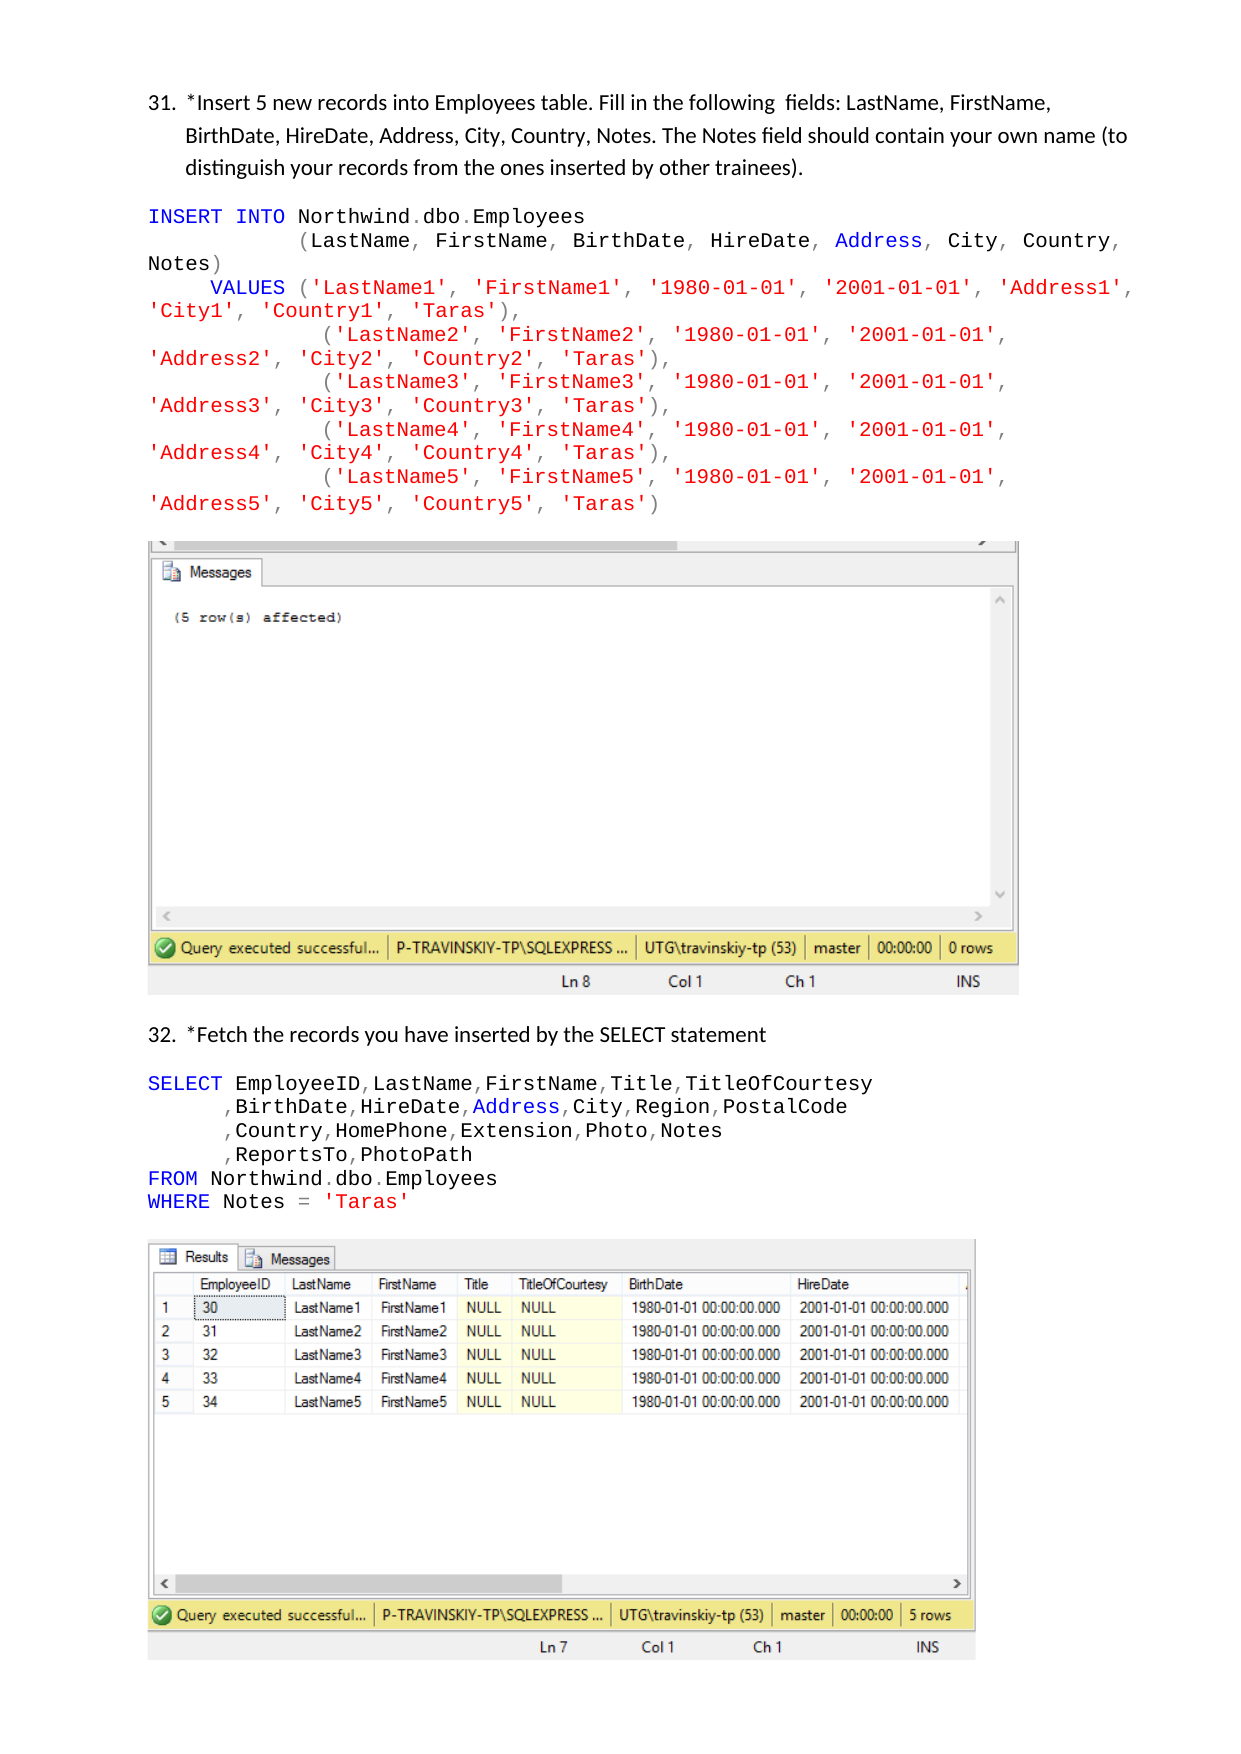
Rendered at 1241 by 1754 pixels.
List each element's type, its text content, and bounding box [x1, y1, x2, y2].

text (LastName, FirstName, BirthDate, HireDate, Address, City, Country, Notes) [148, 229, 1152, 277]
text WHERE Notes = 'Taras' [148, 1191, 1152, 1215]
picture [147, 1239, 976, 1660]
text ('LastName3', 'FirstName3', '1980-01-01', '2001-01-01', 'Address3', 'City3', 'Country3', 'Taras'), [148, 371, 1152, 419]
text ('LastName2', 'FirstName2', '1980-01-01', '2001-01-01', 'Address2', 'City2', 'Country2', 'Taras'), [148, 324, 1152, 371]
text ('LastName5', 'FirstName5', '1980-01-01', '2001-01-01', 'Address5', 'City5', 'Country5', 'Taras') [148, 466, 1152, 517]
text SELECT EmployeeID,LastName,FirstName,Title,TitleOfCourtesy [148, 1073, 1152, 1097]
list *Fetch the records you have inserted by the SELECT statement [148, 1020, 1152, 1048]
text ,ReportsTo,PhotoPath [148, 1144, 1152, 1167]
text ,BirthDate,HireDate,Address,City,Region,PostalCode [148, 1097, 1152, 1120]
picture [147, 541, 1019, 995]
text FROM Northwind.dbo.Employees [148, 1167, 1152, 1191]
text ,Country,HomePhone,Extension,Photo,Notes [148, 1120, 1152, 1144]
list *Insert 5 new records into Employees table. Fill in the following fields: LastName, FirstName, BirthDate, HireDate, Address, City, Country, Notes. The Notes field should contain your own name (to distinguish your records from the ones inserted by other trainees). [148, 88, 1152, 181]
text INSERT INTO Northwind.dbo.Employees [148, 206, 1152, 229]
text VALUES ('LastName1', 'FirstName1', '1980-01-01', '2001-01-01', 'Address1', 'City1', 'Country1', 'Taras'), [148, 277, 1152, 324]
text ('LastName4', 'FirstName4', '1980-01-01', '2001-01-01', 'Address4', 'City4', 'Country4', 'Taras'), [148, 419, 1152, 466]
